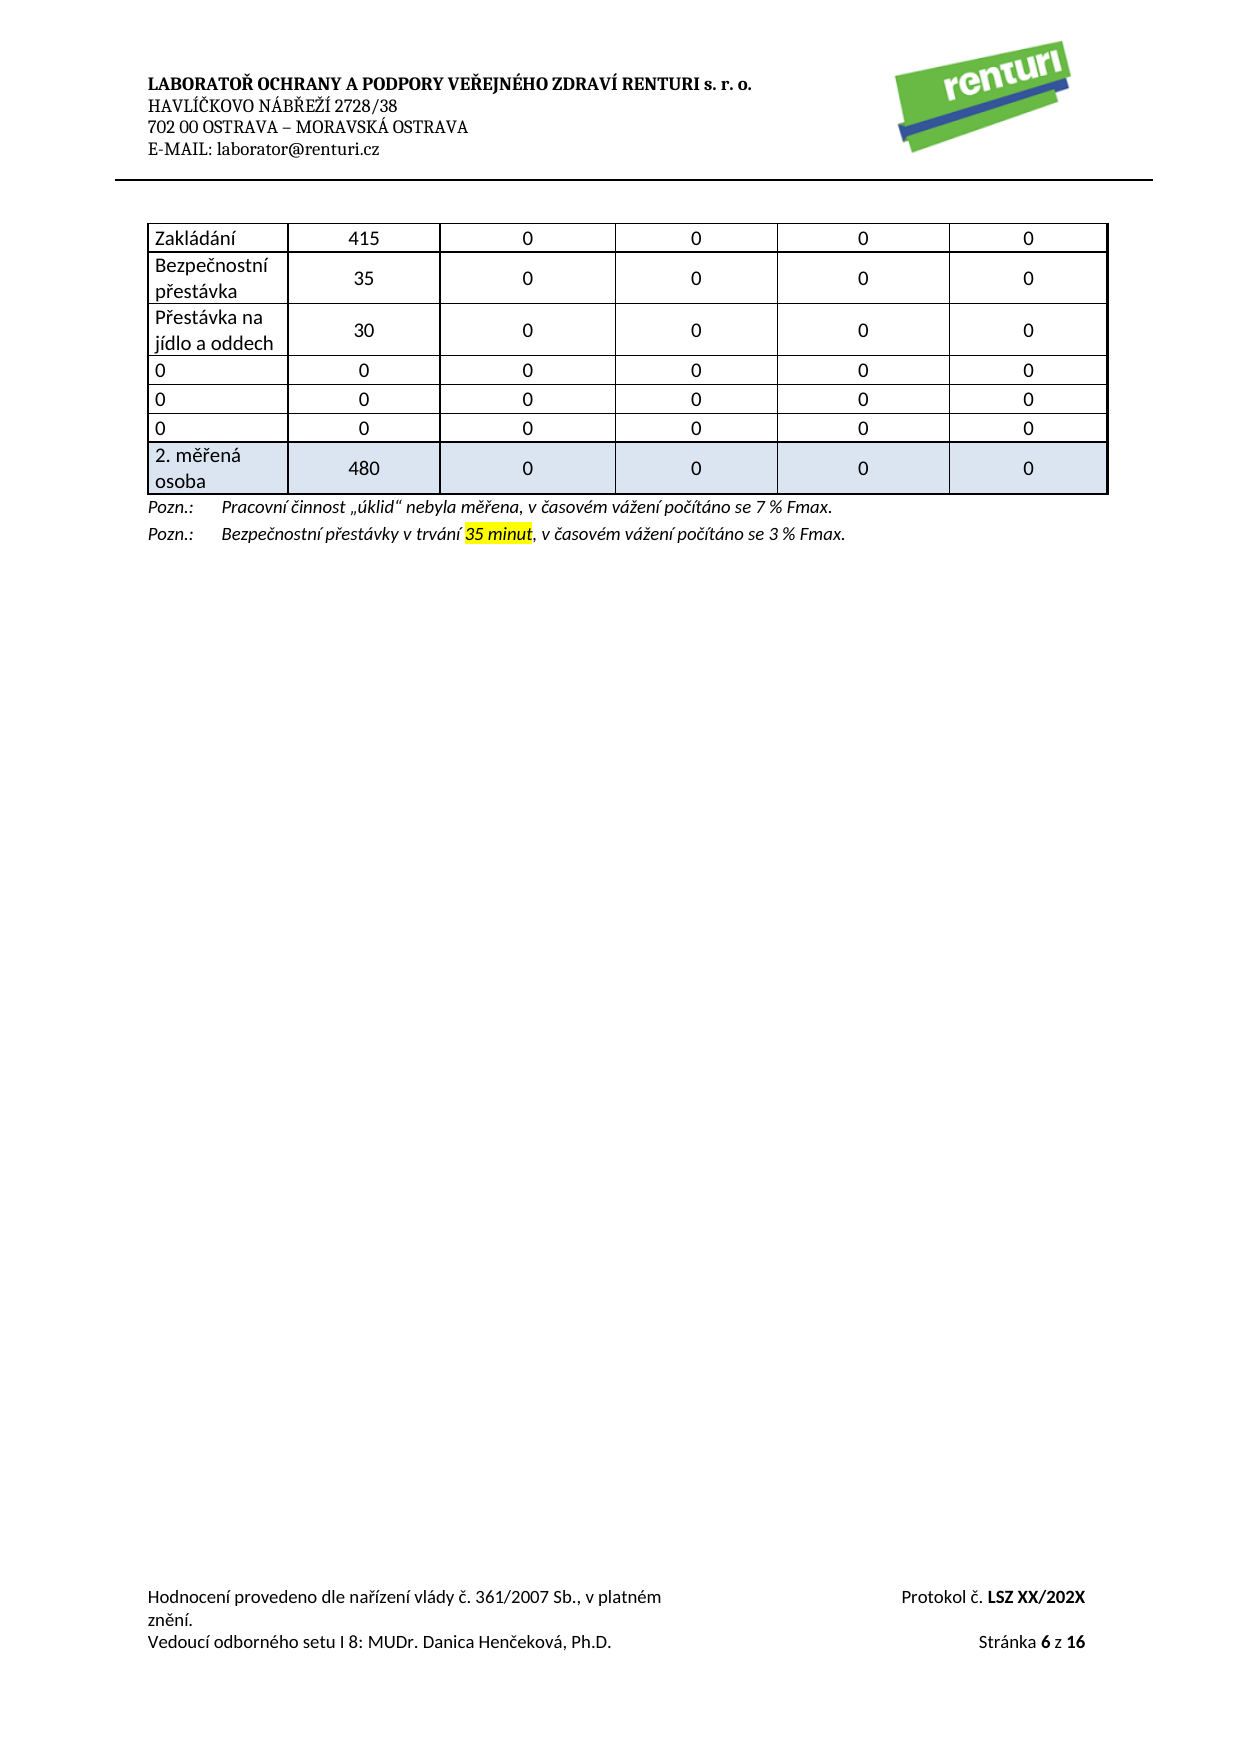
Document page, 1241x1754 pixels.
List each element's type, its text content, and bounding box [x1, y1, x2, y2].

table_cell 0 [778, 414, 949, 441]
table_cell 0 [149, 414, 287, 441]
table_cell 2. měřená osoba [149, 443, 287, 493]
table_cell 0 [950, 414, 1106, 441]
table_cell 0 [289, 385, 439, 413]
table_cell 0 [778, 356, 949, 384]
text Pozn.: Pracovní činnost „úklid“ nebyla měřena, v časovém vážení počítáno se 7 % Fmax. [148, 495, 1107, 518]
table_cell 0 [289, 414, 439, 441]
text Pozn.: Bezpečnostní přestávky v trvání 35 minut, v časovém vážení počítáno se 3 % Fmax. [148, 522, 465, 544]
table_cell 0 [441, 443, 615, 493]
table_cell 0 [616, 443, 777, 493]
table_cell 35 [289, 253, 439, 303]
table_cell Zakládání [149, 224, 287, 251]
table_cell 0 [778, 443, 949, 493]
table_cell 0 [616, 304, 777, 355]
table_cell 0 [950, 253, 1106, 303]
table_cell 0 [950, 304, 1106, 355]
table_cell 0 [289, 356, 439, 384]
table_cell 0 [950, 443, 1106, 493]
table_cell 0 [778, 385, 949, 413]
table_cell 0 [616, 253, 777, 303]
text Pozn.: Bezpečnostní přestávky v trvání 35 minut, v časovém vážení počítáno se 3 % Fmax. [532, 522, 1107, 544]
table_cell 0 [441, 414, 615, 441]
table_cell 0 [950, 356, 1106, 384]
table_cell 0 [778, 224, 949, 251]
table_cell 0 [616, 356, 777, 384]
table_cell 0 [778, 304, 949, 355]
table_cell 0 [441, 253, 615, 303]
table_cell 0 [441, 356, 615, 384]
table_cell 480 [289, 443, 439, 493]
table_cell 0 [950, 224, 1106, 251]
table_cell Přestávka na jídlo a oddech [149, 304, 287, 355]
table_cell 30 [289, 304, 439, 355]
picture [861, 31, 1119, 157]
table_cell 0 [950, 385, 1106, 413]
table_cell 0 [778, 253, 949, 303]
table_cell 0 [441, 224, 615, 251]
table_cell 0 [616, 224, 777, 251]
table_cell 0 [616, 385, 777, 413]
table_cell 0 [441, 304, 615, 355]
table_cell 415 [289, 224, 439, 251]
table_cell 0 [149, 385, 287, 413]
table_cell Bezpečnostní přestávka [149, 253, 287, 303]
table_cell 0 [441, 385, 615, 413]
table_cell 0 [149, 356, 287, 384]
table_cell 0 [616, 414, 777, 441]
